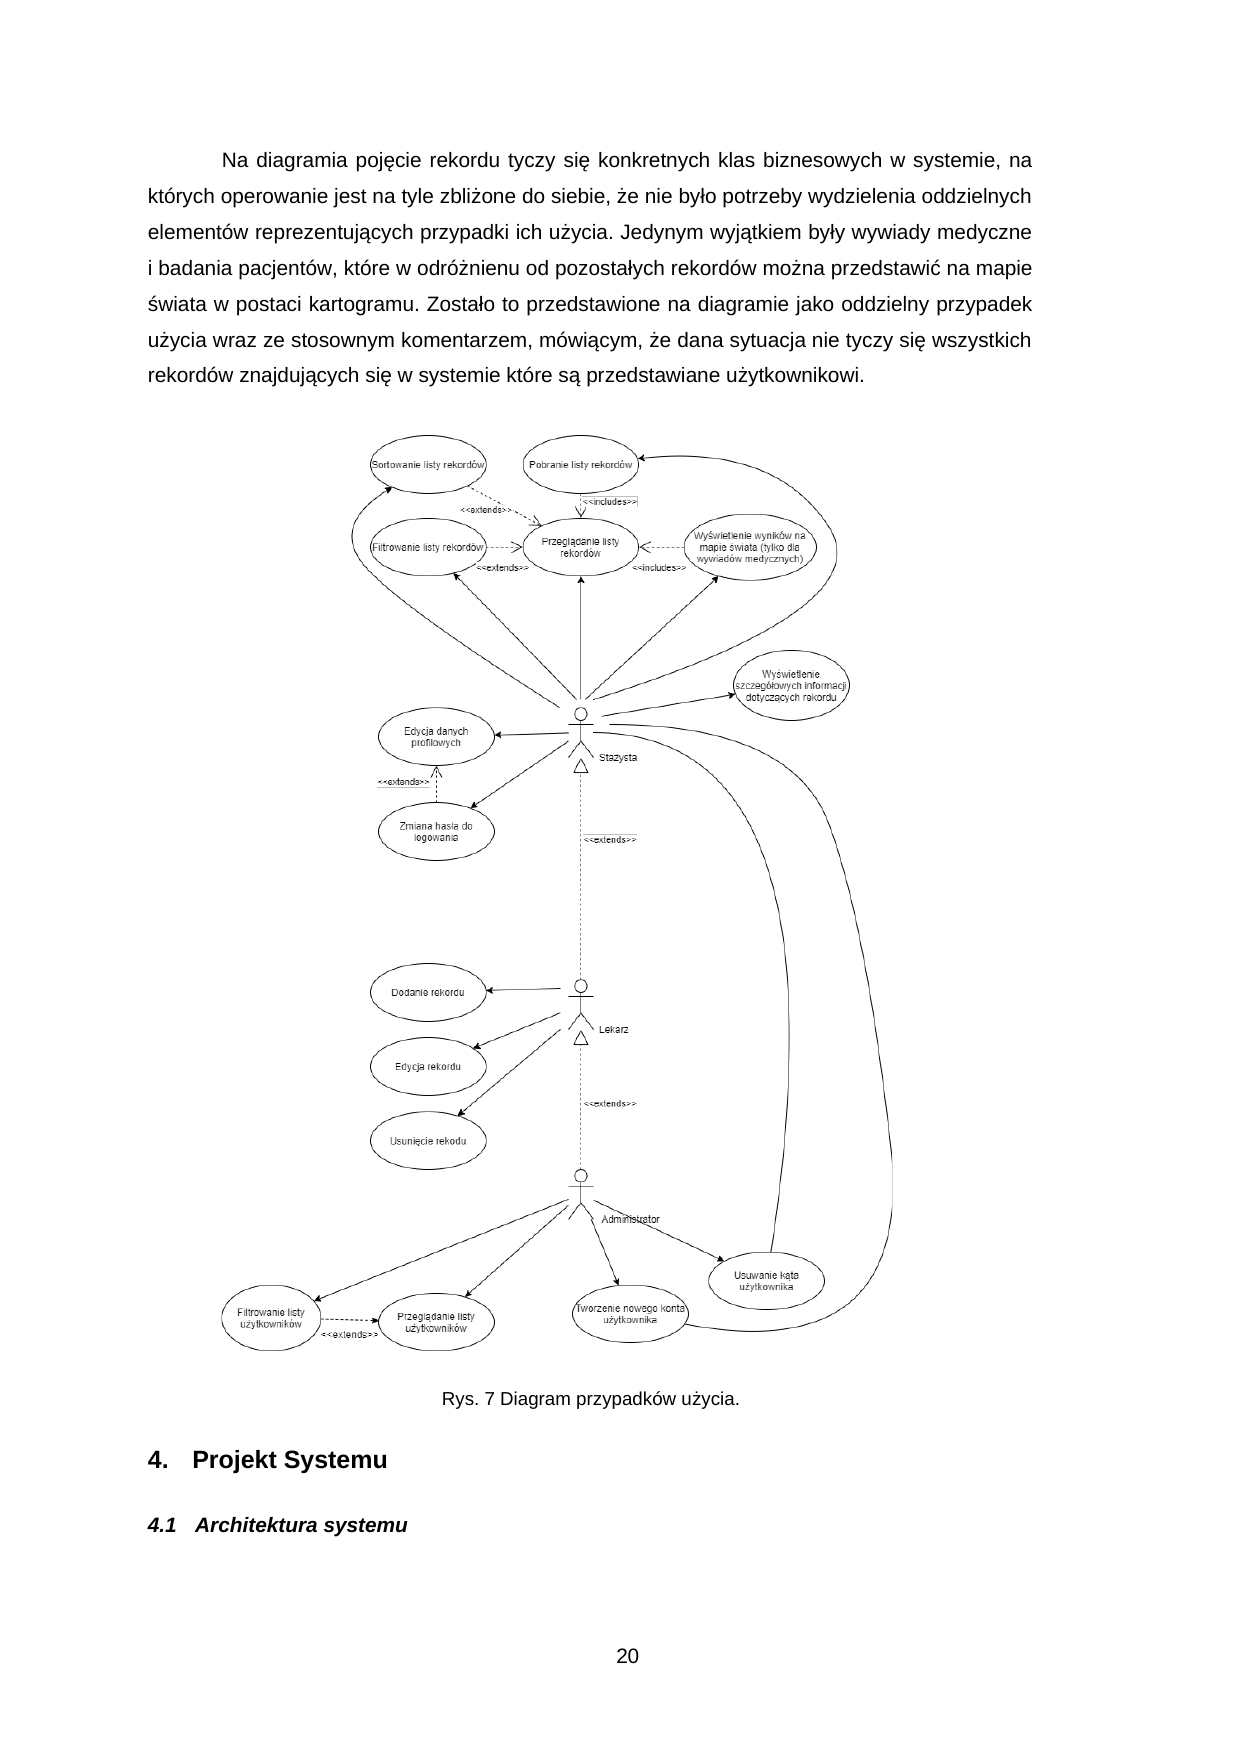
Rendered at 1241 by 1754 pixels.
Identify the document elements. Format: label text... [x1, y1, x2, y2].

text Rys. 7 Diagram przypadków użycia. [148, 1388, 1033, 1409]
subtitle Architektura systemu [148, 1513, 1033, 1537]
picture [221, 435, 893, 1351]
text Na diagramia pojęcie rekordu tyczy się konkretnych klas biznesowych w systemie, na których operowanie jest na tyle zbliżone do siebie, że nie było potrzeby wydzielenia oddzielnych elementów reprezentujących przypadki ich użycia. Jedynym wyjątkiem były wywiady medyczne i badania pacjentów, które w odróżnienu od pozostałych rekordów można przedstawić na mapie świata w postaci kartogramu. Zostało to przedstawione na diagramie jako oddzielny przypadek użycia wraz ze stosownym komentarzem, mówiącym, że dana sytuacja nie tyczy się wszystkich rekordów znajdujących się w systemie które są przedstawiane użytkownikowi. [148, 148, 1033, 387]
subtitle Projekt Systemu [148, 1445, 1033, 1474]
